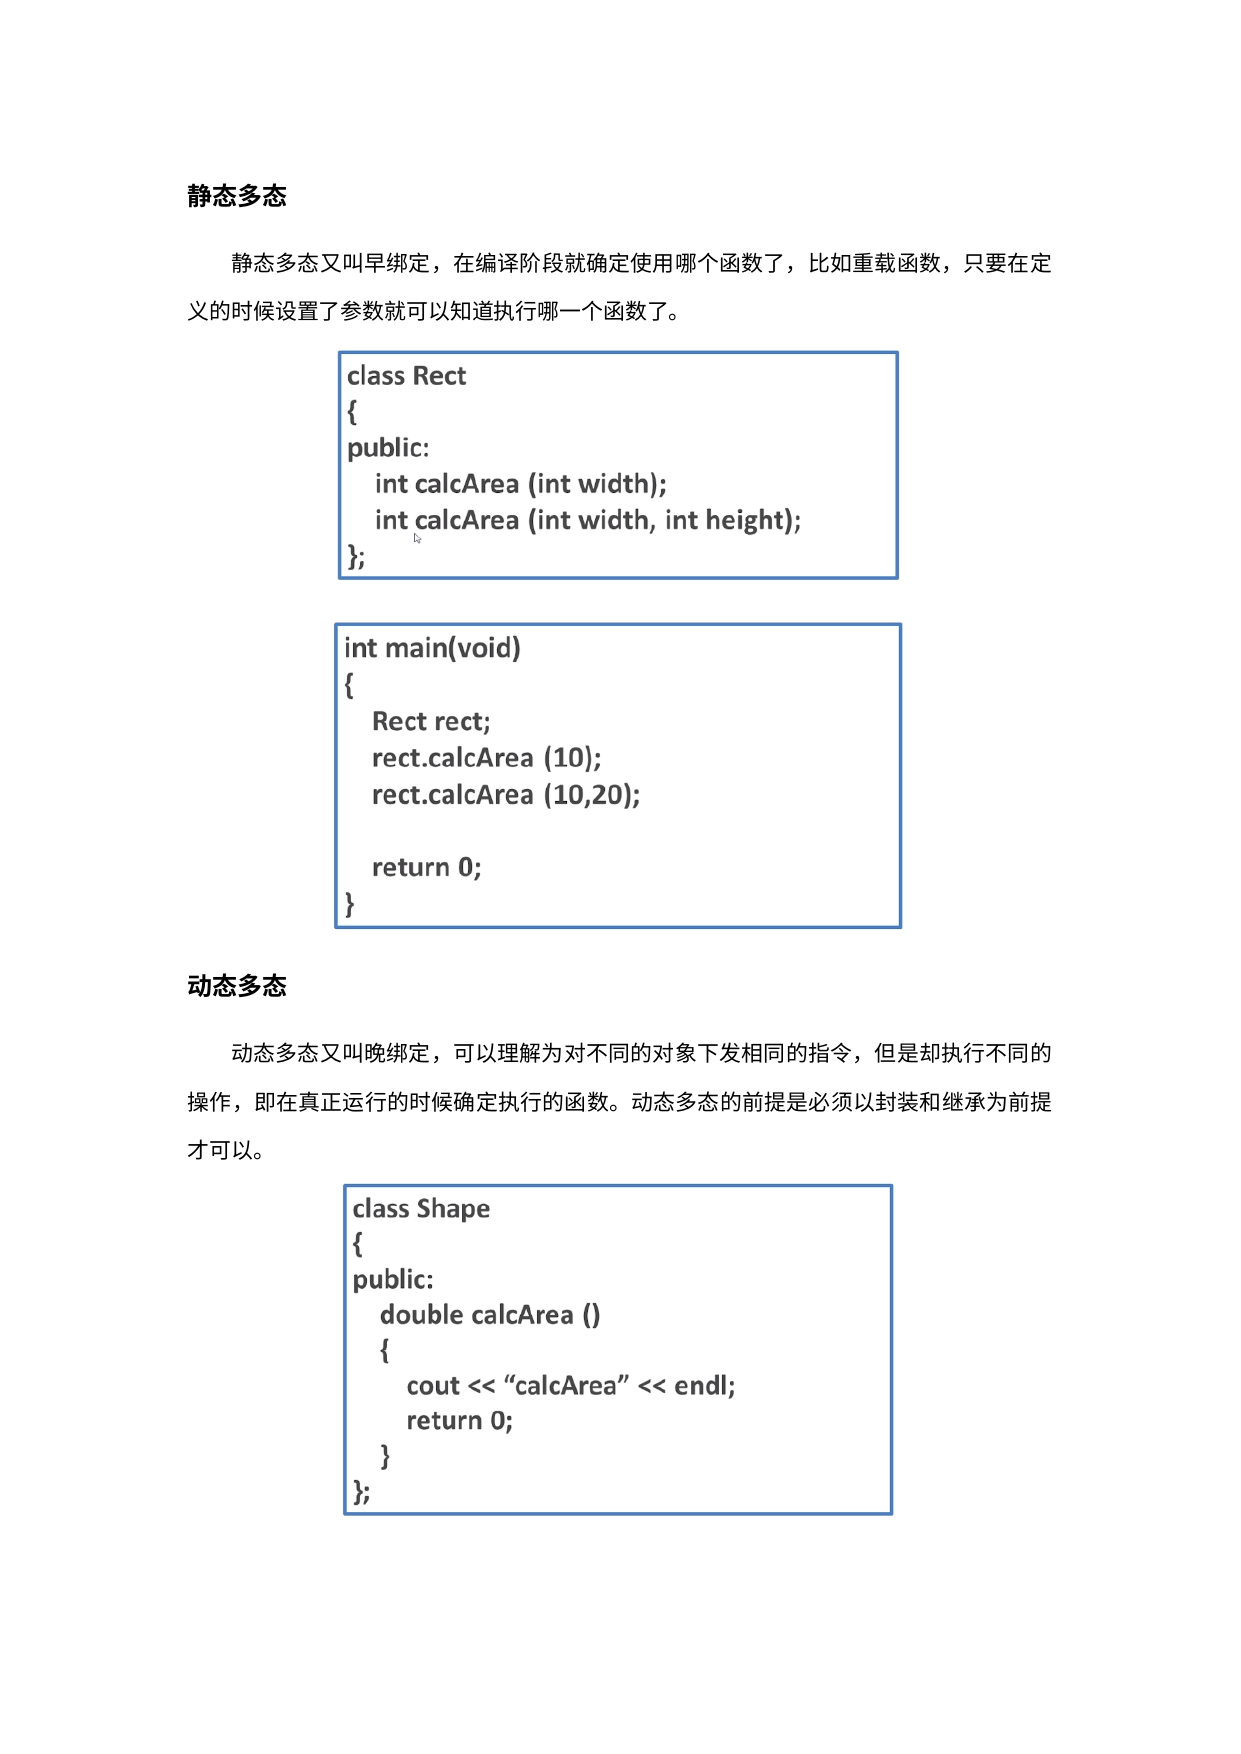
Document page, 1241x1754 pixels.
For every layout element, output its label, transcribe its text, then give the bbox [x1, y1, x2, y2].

picture [326, 614, 914, 939]
picture [332, 342, 909, 586]
subtitle 动态多态 [187, 952, 1053, 1017]
text 动态多态又叫晚绑定，可以理解为对不同的对象下发相同的指令，但是却执行不同的操作，即在真正运行的时候确定执行的函数。动态多态的前提是必须以封装和继承为前提才可以。 [187, 1036, 1053, 1166]
subtitle 静态多态 [187, 162, 1053, 227]
picture [340, 1181, 900, 1520]
text 静态多态又叫早绑定，在编译阶段就确定使用哪个函数了，比如重载函数，只要在定义的时候设置了参数就可以知道执行哪一个函数了。 [187, 245, 1053, 326]
